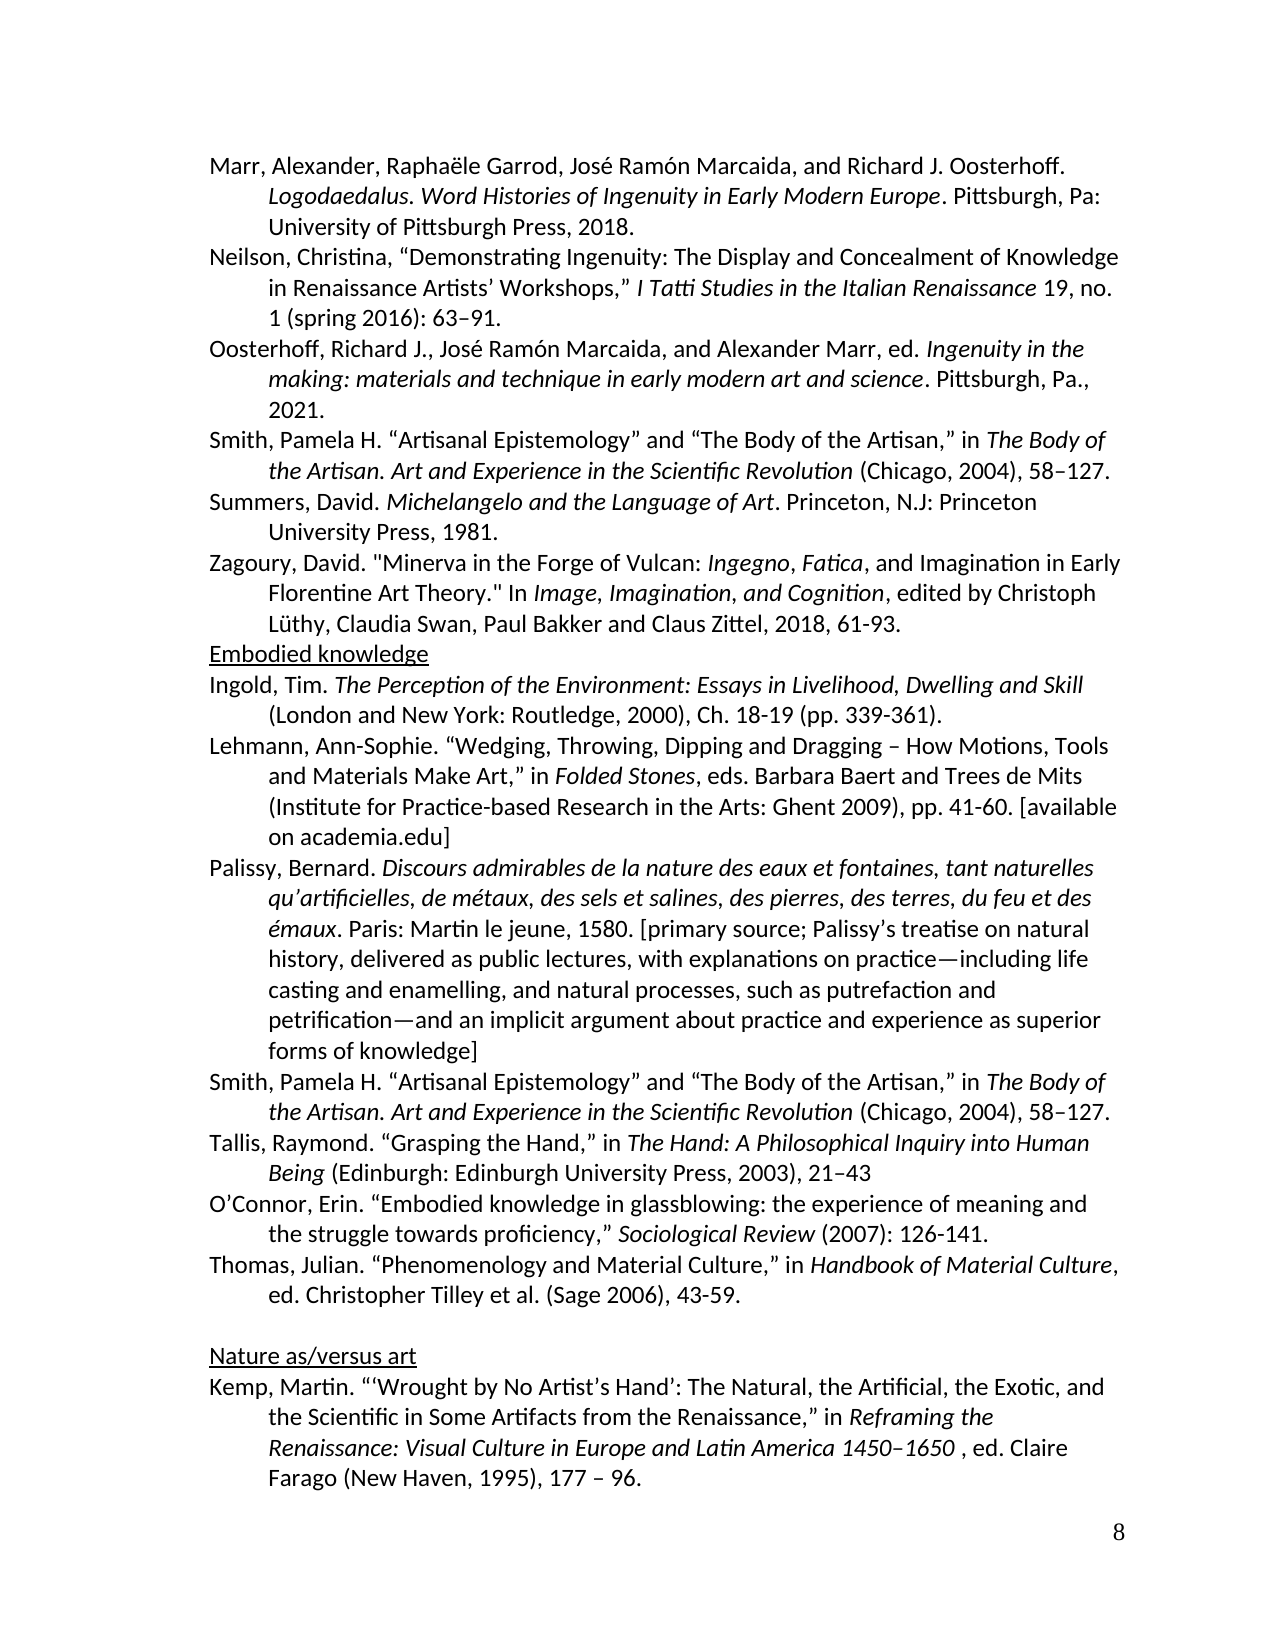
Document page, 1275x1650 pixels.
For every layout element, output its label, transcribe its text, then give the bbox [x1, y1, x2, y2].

text Ingold, Tim. The Perception of the Environment: Essays in Livelihood, Dwelling and Skill (London and New York: Routledge, 2000), Ch. 18-19 (pp. 339-361). [209, 669, 1125, 730]
text Neilson, Christina, “Demonstrating Ingenuity: The Display and Concealment of Knowledge in Renaissance Artists’ Workshops,” I Tatti Studies in the Italian Renaissance 19, no. 1 (spring 2016): 63–91. [209, 242, 1125, 333]
text Zagoury, David. "Minerva in the Forge of Vulcan: Ingegno, Fatica, and Imagination in Early Florentine Art Theory." In Image, Imagination, and Cognition, edited by Christoph Lüthy, Claudia Swan, Paul Bakker and Claus Zittel, 2018, 61-93. [209, 547, 1125, 638]
text Tallis, Raymond. “Grasping the Hand,” in The Hand: A Philosophical Inquiry into Human Being (Edinburgh: Edinburgh University Press, 2003), 21–43 [209, 1127, 1125, 1188]
text Oosterhoff, Richard J., José Ramón Marcaida, and Alexander Marr, ed. Ingenuity in the making: materials and technique in early modern art and science. Pittsburgh, Pa., 2021. [209, 333, 1125, 425]
text Kemp, Martin. “‘Wrought by No Artist’s Hand’: The Natural, the Artificial, the Exotic, and the Scientific in Some Artifacts from the Renaissance,” in Reframing the Renaissance: Visual Culture in Europe and Latin America 1450–1650 , ed. Claire Farago (New Haven, 1995), 177 – 96. [209, 1371, 1125, 1493]
text O’Connor, Erin. “Embodied knowledge in glassblowing: the experience of meaning and the struggle towards proficiency,” Sociological Review (2007): 126-141. [209, 1188, 1125, 1249]
text Palissy, Bernard. Discours admirables de la nature des eaux et fontaines, tant naturelles qu’artificielles, de métaux, des sels et salines, des pierres, des terres, du feu et des émaux. Paris: Martin le jeune, 1580. [primary source; Palissy’s treatise on natural history, delivered as public lectures, with explanations on practice—including life casting and enamelling, and natural processes, such as putrefaction and petrification—and an implicit argument about practice and experience as superior forms of knowledge] [209, 852, 1125, 1066]
text Thomas, Julian. “Phenomenology and Material Culture,” in Handbook of Material Culture, ed. Christopher Tilley et al. (Sage 2006), 43-59. [209, 1249, 1125, 1310]
text Embodied knowledge [209, 638, 1125, 669]
text Lehmann, Ann-Sophie. “Wedging, Throwing, Dipping and Dragging – How Motions, Tools and Materials Make Art,” in Folded Stones, eds. Barbara Baert and Trees de Mits (Institute for Practice-based Research in the Arts: Ghent 2009), pp. 41-60. [available on academia.edu] [209, 730, 1125, 852]
text Summers, David. Michelangelo and the Language of Art. Princeton, N.J: Princeton University Press, 1981. [209, 486, 1125, 547]
text Smith, Pamela H. “Artisanal Epistemology” and “The Body of the Artisan,” in The Body of the Artisan. Art and Experience in the Scientific Revolution (Chicago, 2004), 58–127. [209, 425, 1125, 486]
text Smith, Pamela H. “Artisanal Epistemology” and “The Body of the Artisan,” in The Body of the Artisan. Art and Experience in the Scientific Revolution (Chicago, 2004), 58–127. [209, 1066, 1125, 1127]
text Nature as/versus art [209, 1340, 1125, 1371]
text Marr, Alexander, Raphaële Garrod, José Ramón Marcaida, and Richard J. Oosterhoff. Logodaedalus. Word Histories of Ingenuity in Early Modern Europe. Pittsburgh, Pa: University of Pittsburgh Press, 2018. [209, 150, 1125, 242]
